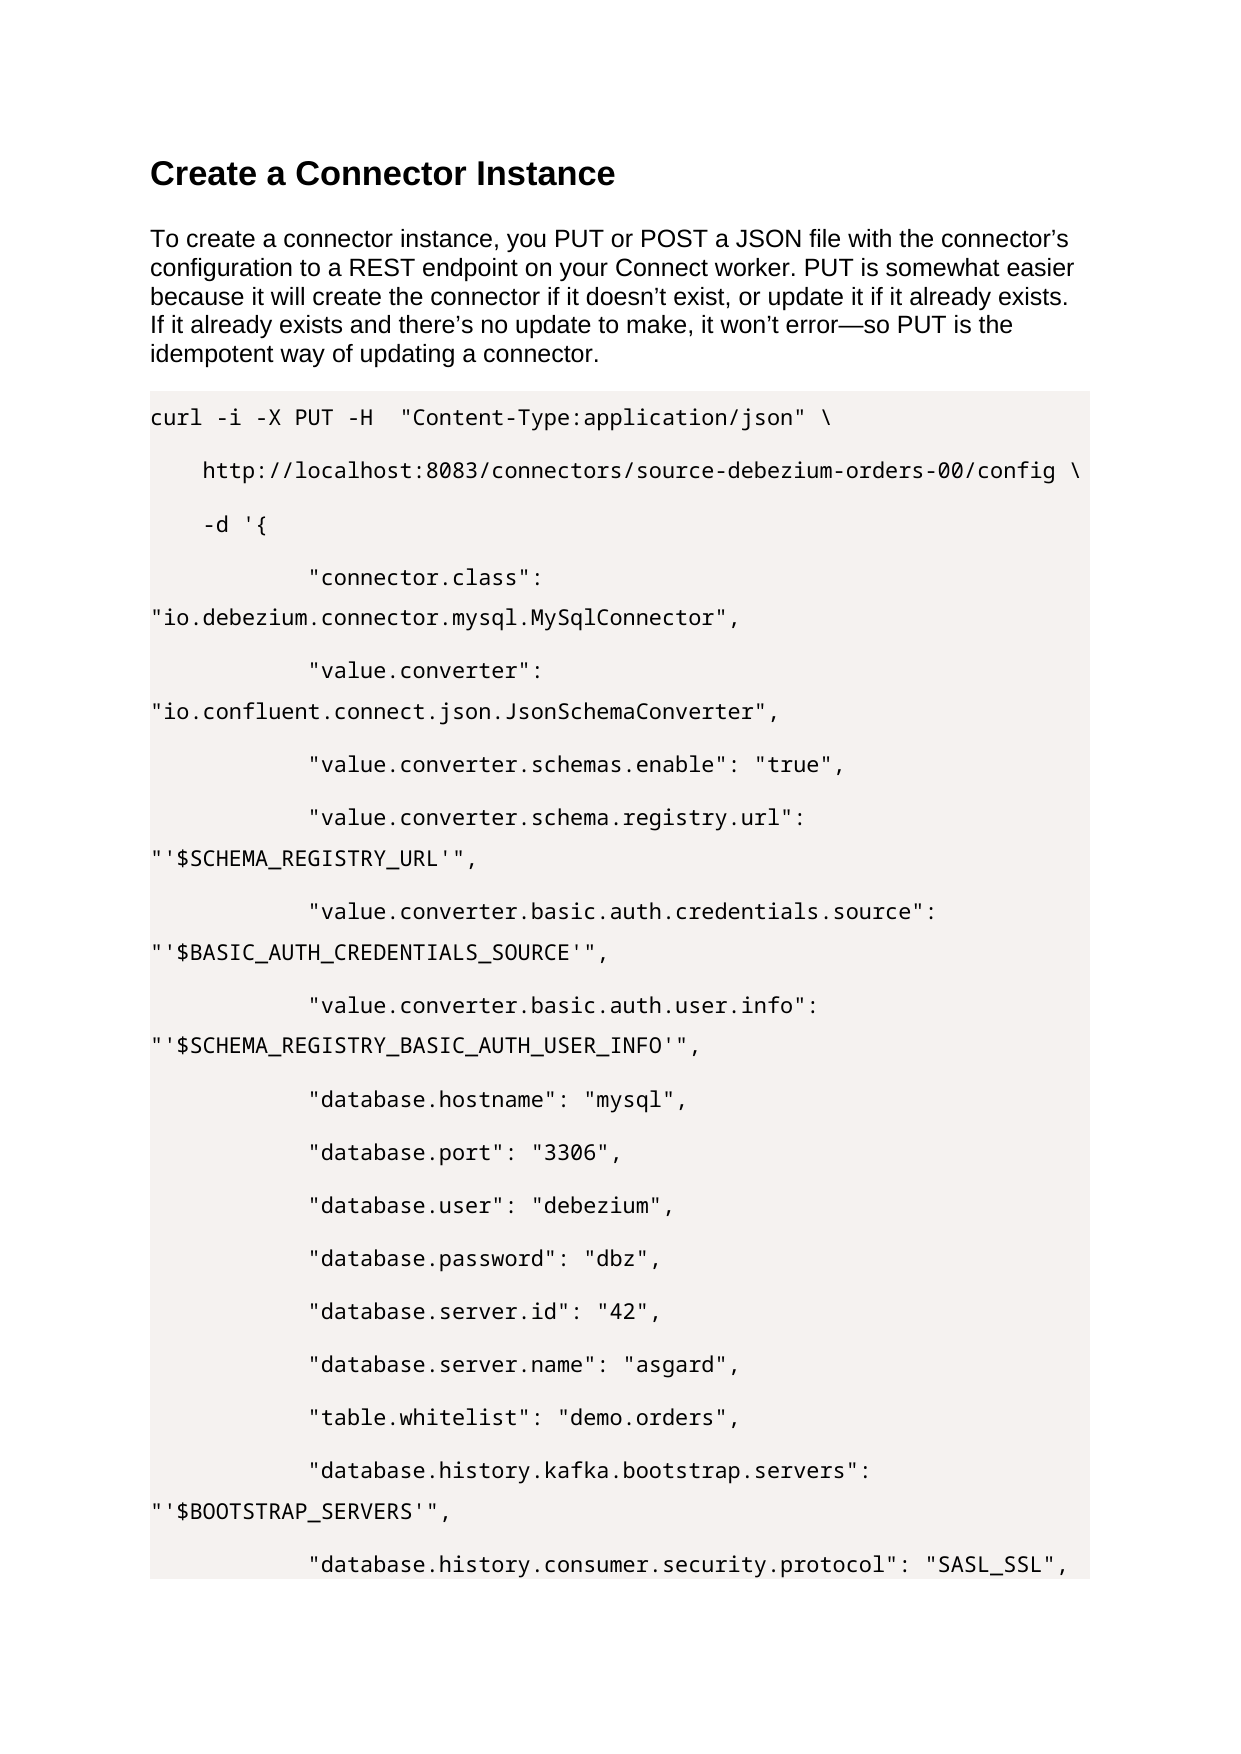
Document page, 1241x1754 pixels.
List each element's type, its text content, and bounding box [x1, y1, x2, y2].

text "connector.class": "io.debezium.connector.mysql.MySqlConnector", [150, 551, 1090, 632]
text -d '{ [150, 498, 1090, 538]
text "database.user": "debezium", [150, 1179, 1090, 1219]
text "value.converter.schemas.enable": "true", [150, 738, 1090, 779]
text http://localhost:8083/connectors/source-debezium-orders-00/config \ [150, 444, 1090, 485]
text "value.converter": "io.confluent.connect.json.JsonSchemaConverter", [150, 644, 1090, 726]
text curl -i -X PUT -H "Content-Type:application/json" \ [150, 391, 1090, 432]
text "value.converter.basic.auth.credentials.source": "'$BASIC_AUTH_CREDENTIALS_SOURCE'", [150, 885, 1090, 966]
subtitle Create a Connector Instance [150, 150, 1090, 193]
text "value.converter.schema.registry.url": "'$SCHEMA_REGISTRY_URL'", [150, 791, 1090, 873]
text "database.port": "3306", [150, 1126, 1090, 1166]
text "table.whitelist": "demo.orders", [150, 1391, 1090, 1432]
text "database.history.consumer.security.protocol": "SASL_SSL", [150, 1538, 1090, 1579]
text "database.history.kafka.bootstrap.servers": "'$BOOTSTRAP_SERVERS'", [150, 1444, 1090, 1526]
text "database.password": "dbz", [150, 1232, 1090, 1273]
text "database.server.id": "42", [150, 1285, 1090, 1326]
text "value.converter.basic.auth.user.info": "'$SCHEMA_REGISTRY_BASIC_AUTH_USER_INFO'", [150, 979, 1090, 1060]
text To create a connector instance, you PUT or POST a JSON file with the connector’s configuration to a REST endpoint on your Connect worker. PUT is somewhat easier because it will create the connector if it doesn’t exist, or update it if it already exists. If it already exists and there’s no update to make, it won’t error—so PUT is the idempotent way of updating a connector. [150, 224, 1090, 368]
text "database.hostname": "mysql", [150, 1073, 1090, 1113]
text "database.server.name": "asgard", [150, 1338, 1090, 1379]
